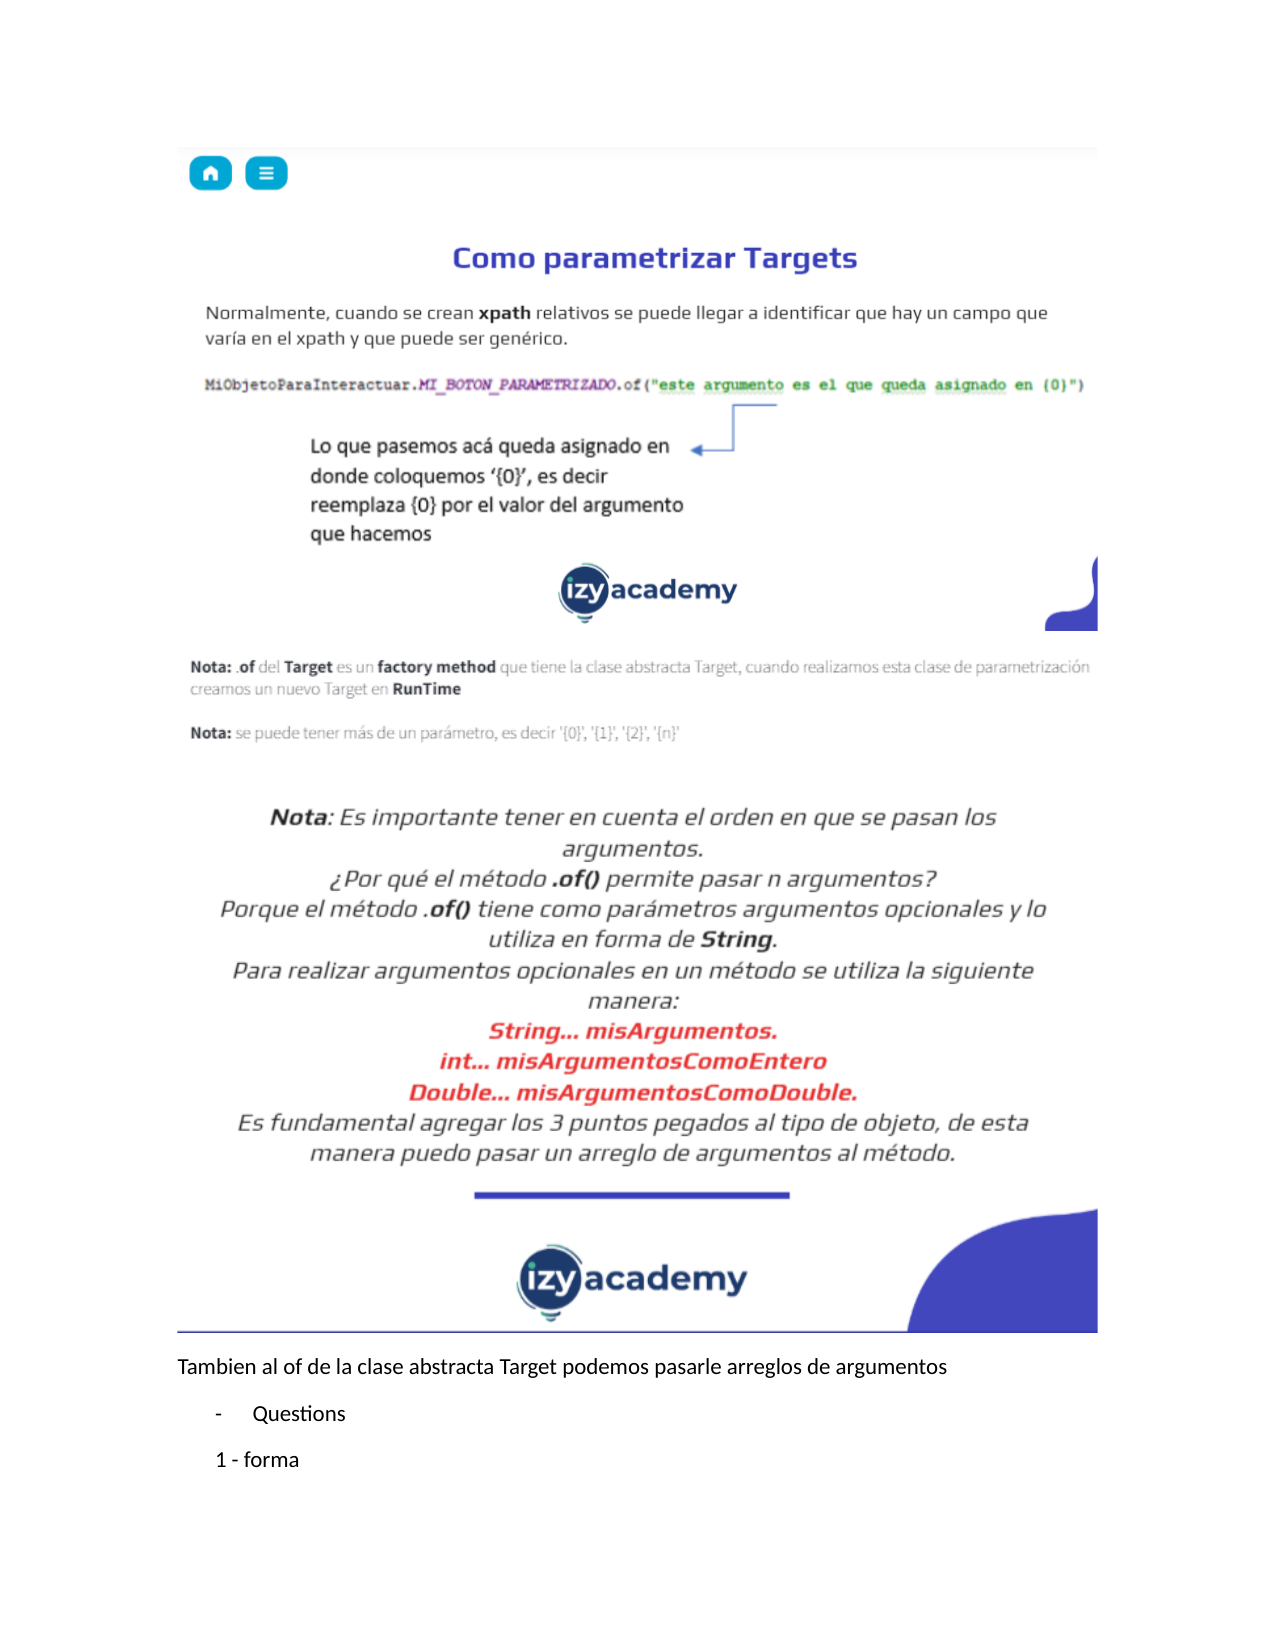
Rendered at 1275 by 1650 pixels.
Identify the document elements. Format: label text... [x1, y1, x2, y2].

picture [177, 649, 1098, 784]
text 1 - forma [215, 1446, 1098, 1474]
picture [177, 786, 1098, 1333]
picture [177, 147, 1098, 631]
text Tambien al of de la clase abstracta Target podemos pasarle arreglos de argumentos [177, 1352, 1098, 1380]
list Questions [215, 1399, 1098, 1427]
